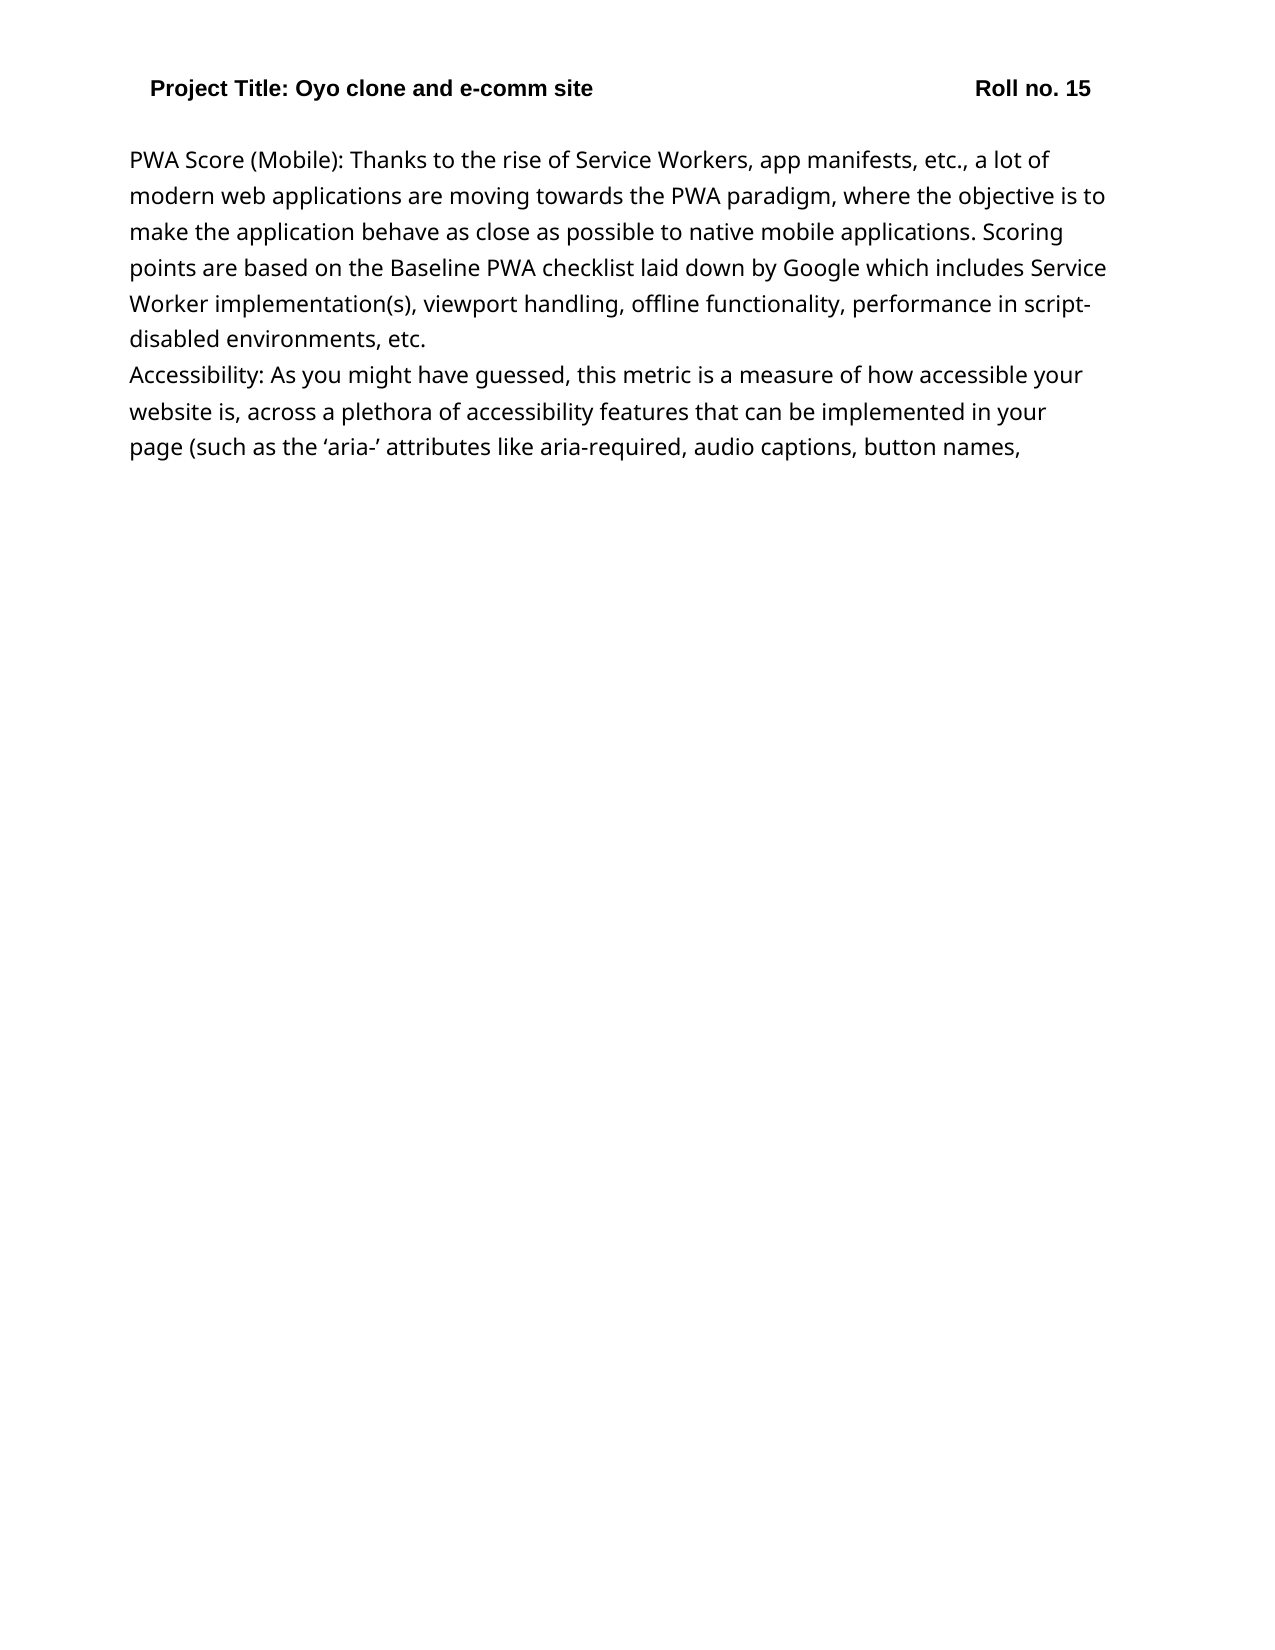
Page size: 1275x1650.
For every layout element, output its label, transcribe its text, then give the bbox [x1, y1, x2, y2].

text Accessibility: As you might have guessed, this metric is a measure of how accessible your website is, across a plethora of accessibility features that can be implemented in your page (such as the ‘aria-’ attributes like aria-required, audio captions, button names, [129, 359, 1102, 463]
text PWA Score (Mobile): Thanks to the rise of Service Workers, app manifests, etc., a lot of modern web applications are moving towards the PWA paradigm, where the objective is to make the application behave as close as possible to native mobile applications. Scoring points are based on the Baseline PWA checklist laid down by Google which includes Service Worker implementation(s), viewport handling, offline functionality, performance in script-disabled environments, etc. [129, 144, 1118, 355]
